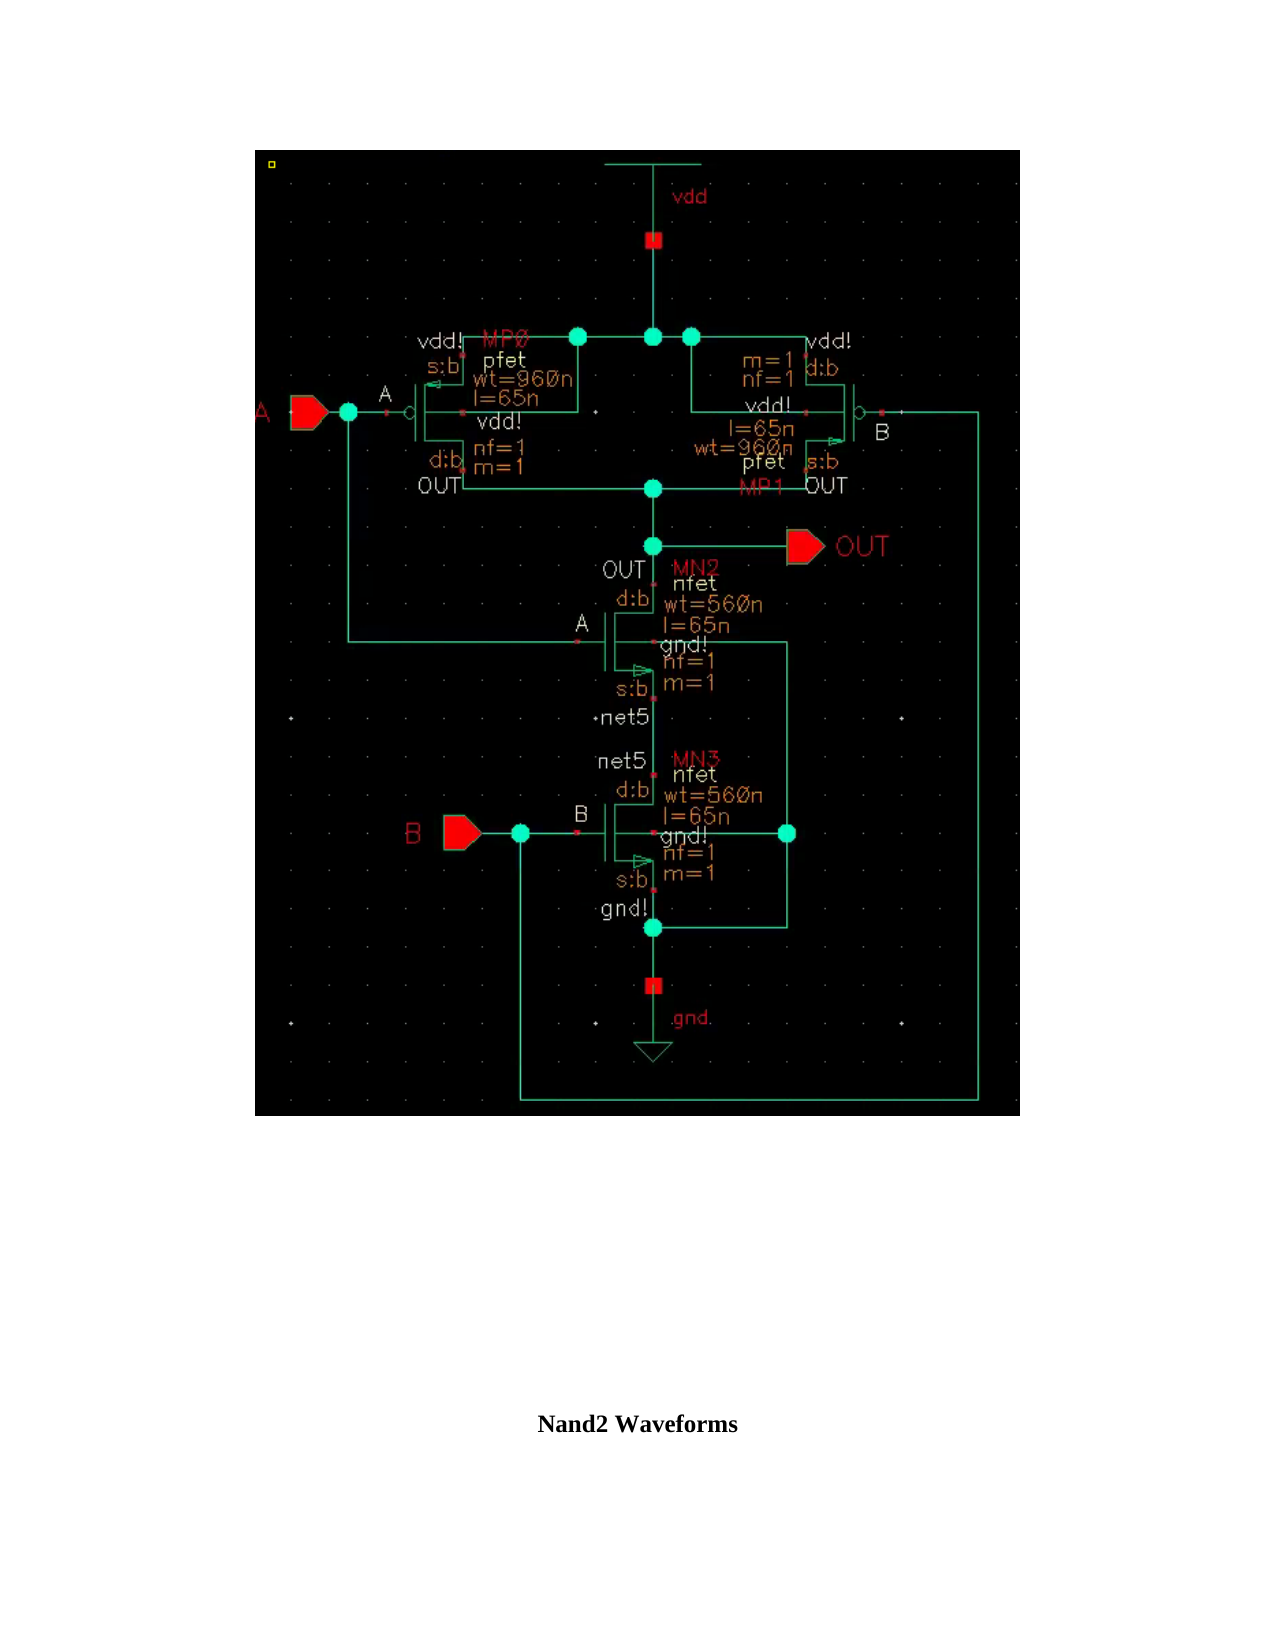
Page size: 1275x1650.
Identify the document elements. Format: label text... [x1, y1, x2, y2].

text Nand2 Waveforms [150, 1409, 1125, 1438]
picture [255, 150, 1020, 1116]
